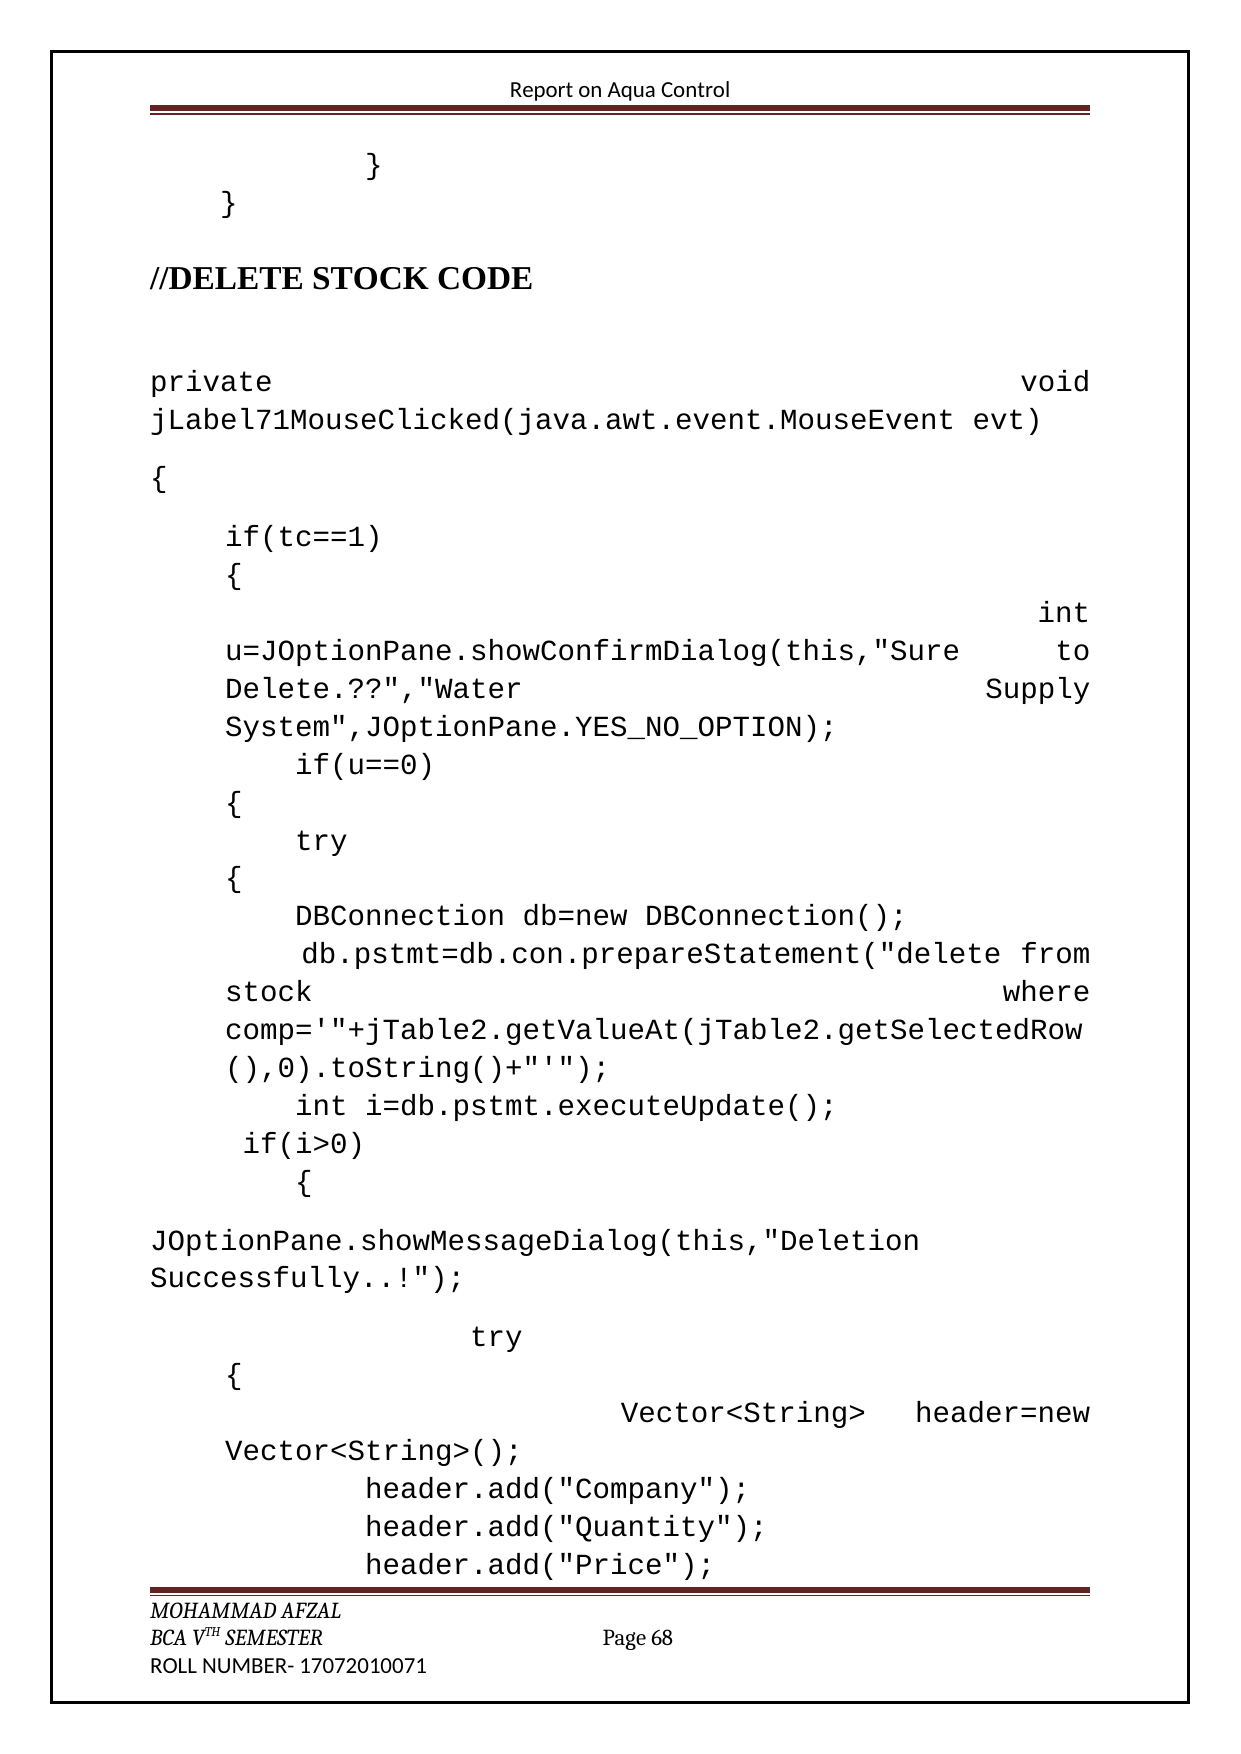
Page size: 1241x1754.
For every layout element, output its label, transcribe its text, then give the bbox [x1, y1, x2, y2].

list DBConnection db=new DBConnection(); [225, 902, 1090, 934]
list int u=JOptionPane.showConfirmDialog(this,"Sure to Delete.??","Water Supply System",JOptionPane.YES_NO_OPTION); [225, 598, 1090, 745]
list } [150, 188, 1090, 221]
list { [225, 864, 1090, 897]
list if(tc==1) [225, 522, 1090, 555]
list //DELETE STOCK CODE [150, 258, 1090, 296]
list header.add("Company"); [225, 1474, 1090, 1507]
list int i=db.pstmt.executeUpdate(); [225, 1091, 1090, 1124]
list if(i>0) [225, 1129, 1090, 1162]
list { [225, 788, 1090, 821]
list { [225, 1360, 1090, 1393]
list try [225, 1322, 1090, 1355]
list if(u==0) [225, 750, 1090, 783]
list header.add("Quantity"); [225, 1512, 1090, 1545]
text private void jLabel71MouseClicked(java.awt.event.MouseEvent evt) [150, 367, 1090, 438]
text { [150, 464, 1090, 497]
list } [225, 150, 1090, 183]
list header.add("Price"); [225, 1550, 1090, 1583]
list Vector<String> header=new Vector<String>(); [225, 1398, 1090, 1469]
list try [225, 826, 1090, 859]
list { [225, 560, 1090, 593]
text JOptionPane.showMessageDialog(this,"Deletion Successfully..!"); [150, 1226, 1090, 1297]
list { [225, 1167, 1090, 1200]
list db.pstmt=db.con.prepareStatement("delete from stock where comp='"+jTable2.getValueAt(jTable2.getSelectedRow(),0).toString()+"'"); [225, 939, 1090, 1086]
